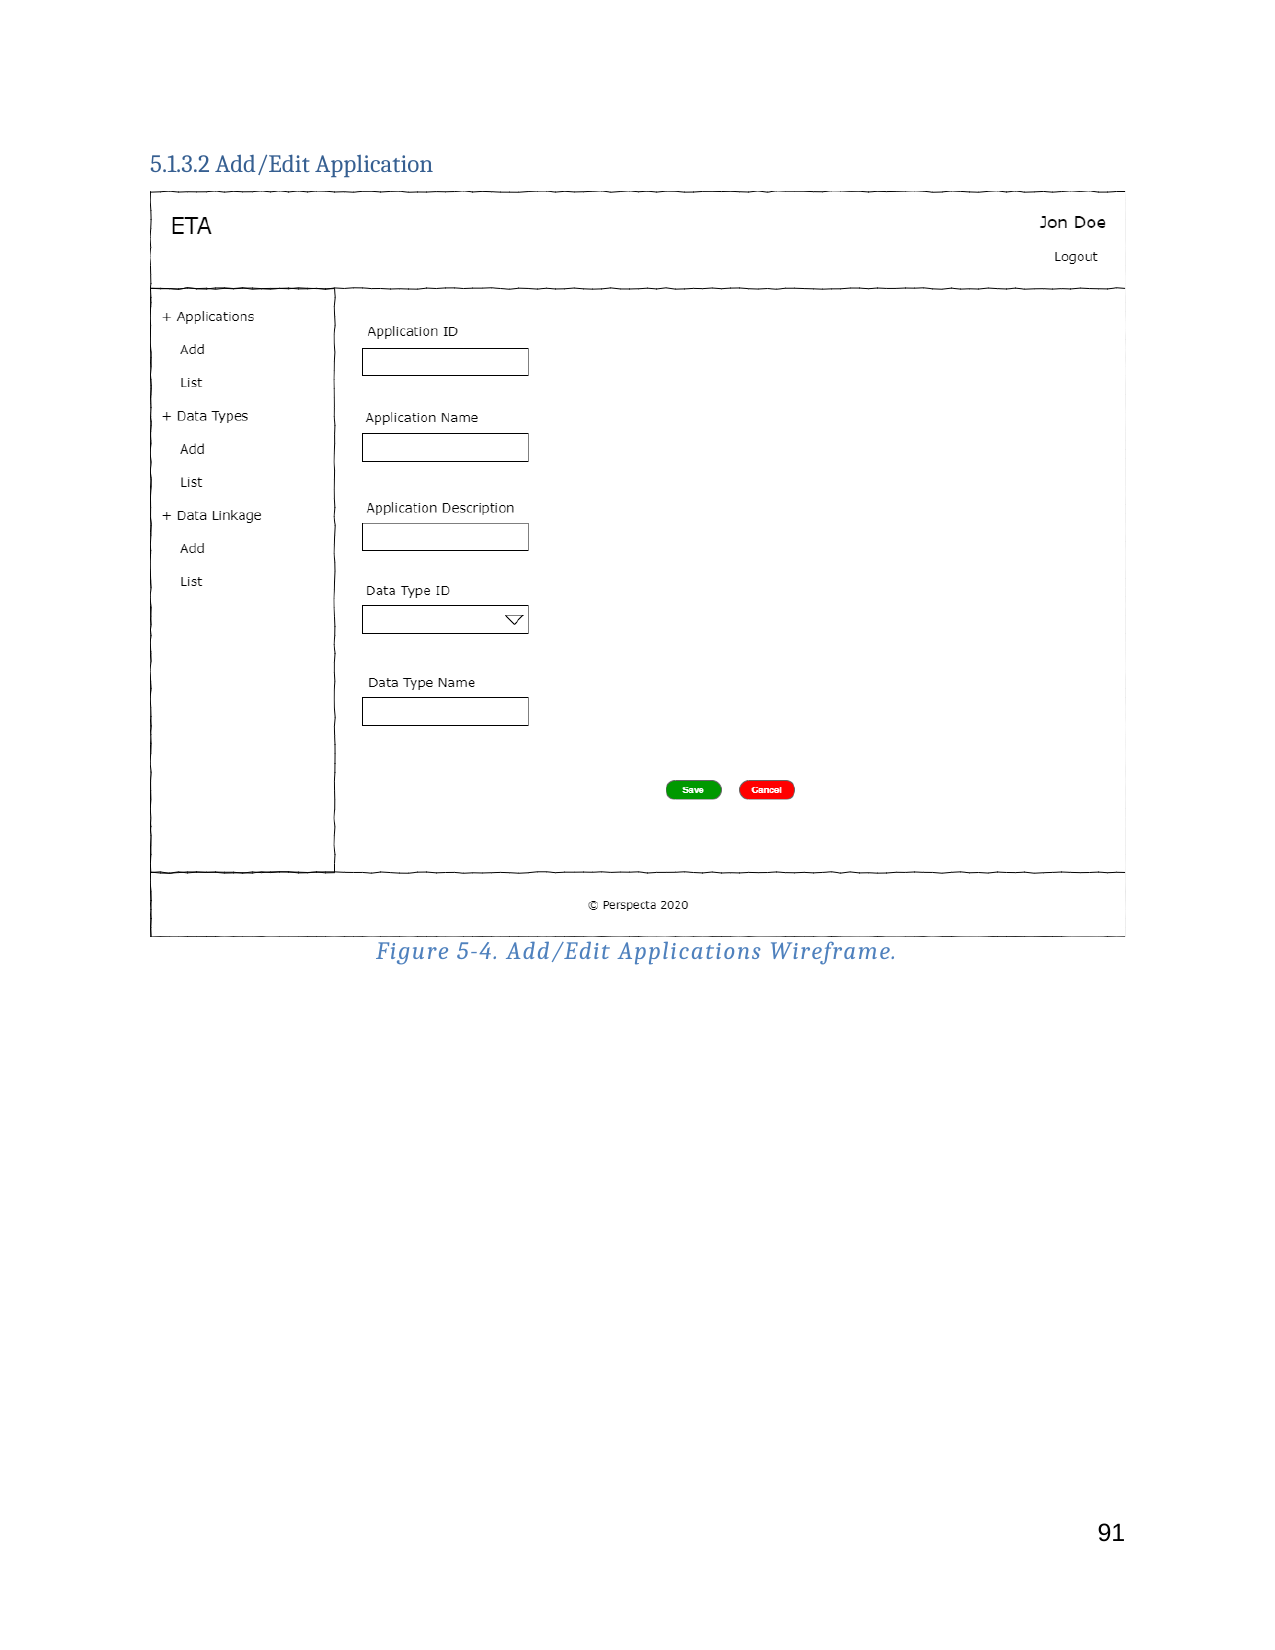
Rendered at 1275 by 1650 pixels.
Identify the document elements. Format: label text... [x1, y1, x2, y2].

table_cell Figure 5-4. Add/Edit Applications Wireframe. [150, 937, 1125, 965]
picture [150, 191, 1125, 937]
subtitle 5.1.3.2 Add/Edit Application [150, 150, 1125, 179]
